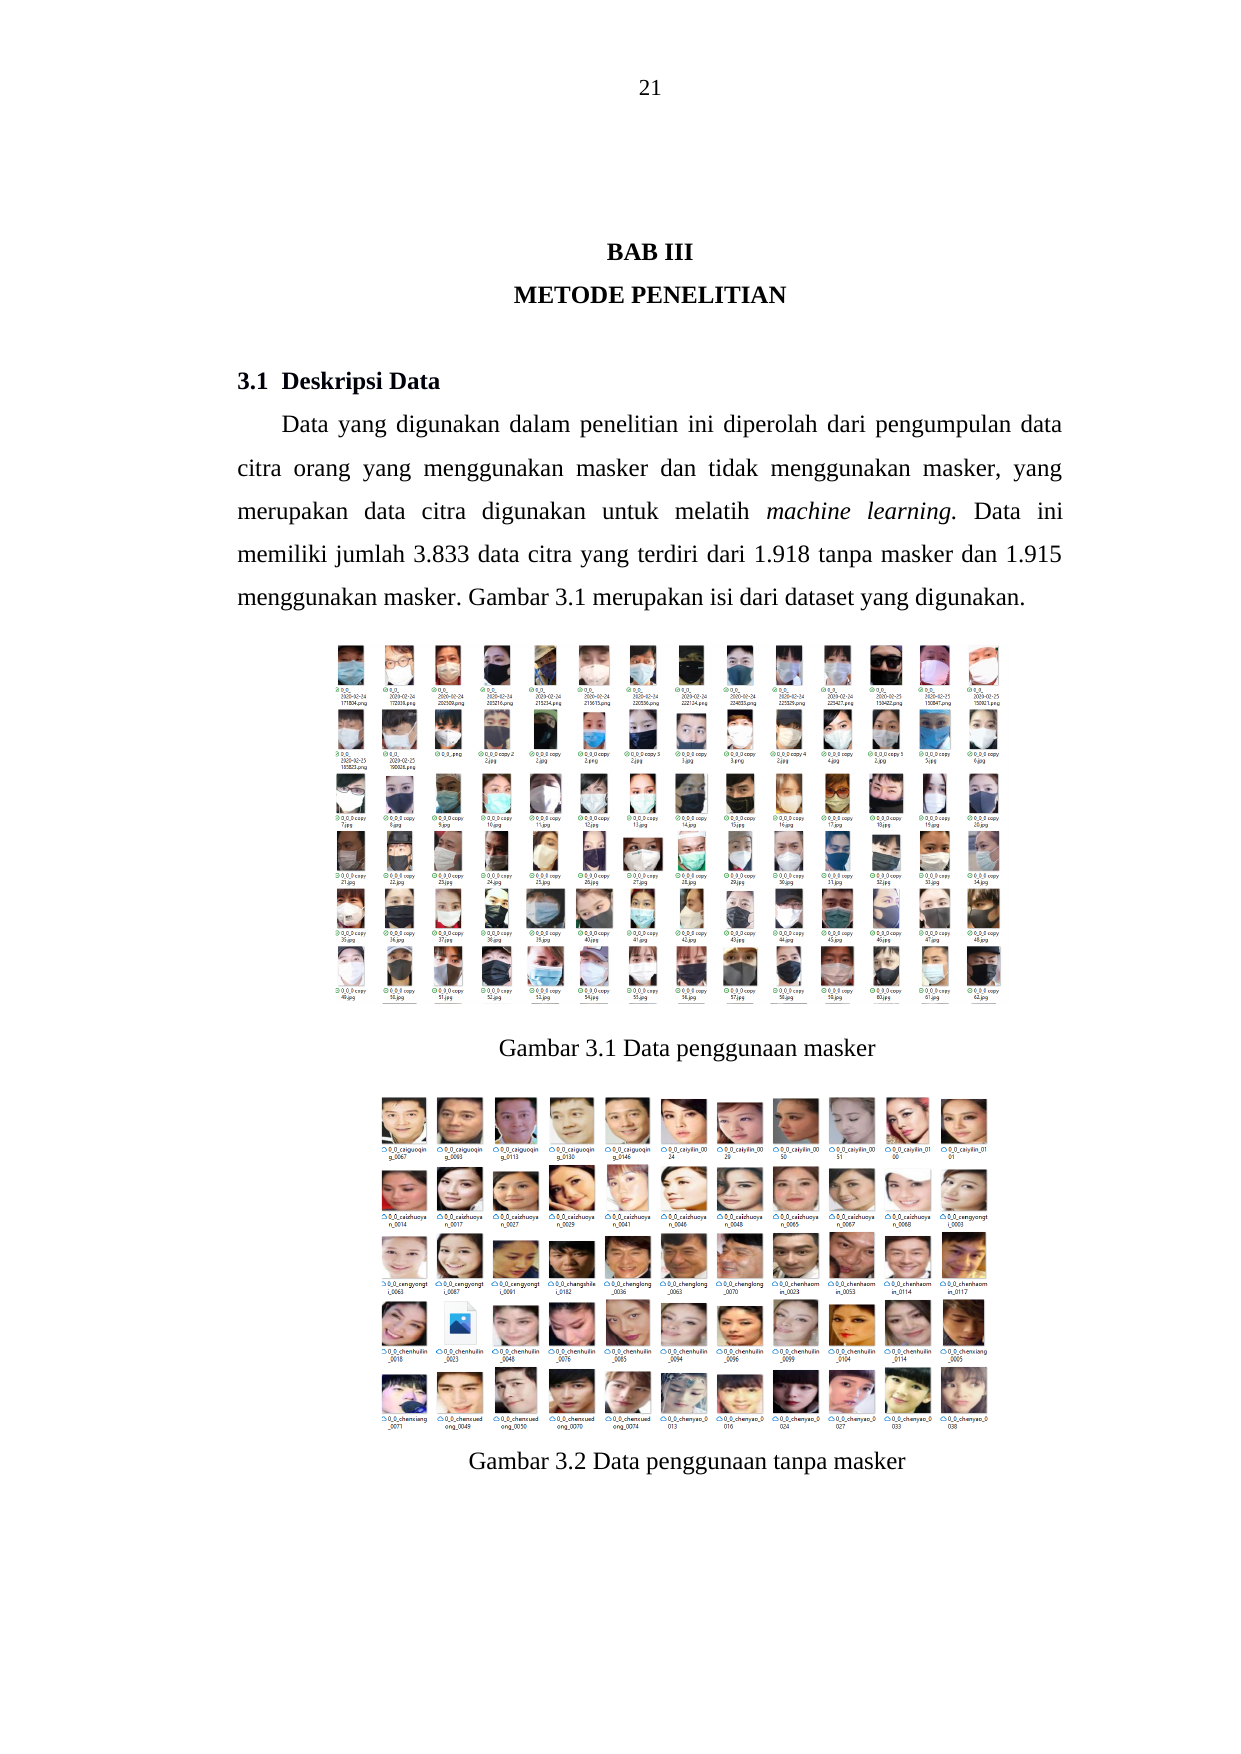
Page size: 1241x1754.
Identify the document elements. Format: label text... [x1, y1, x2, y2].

subtitle 3.1 Deskripsi Data [237, 366, 1063, 395]
text Data yang digunakan dalam penelitian ini diperolah dari pengumpulan data citra orang yang menggunakan masker dan tidak menggunakan masker, yang merupakan data citra digunakan untuk melatih machine learning. Data ini memiliki jumlah 3.833 data citra yang terdiri dari 1.918 tanpa masker dan 1.915 menggunakan masker. Gambar 3.1 merupakan isi dari dataset yang digunakan. [237, 409, 1063, 611]
picture [381, 1092, 993, 1434]
subtitle BAB III METODE PENELITIAN [237, 237, 1063, 309]
text Gambar 3.1 Data penggunaan masker [311, 1033, 1063, 1062]
picture [335, 641, 1009, 1004]
text Gambar 3.2 Data penggunaan tanpa masker [311, 1446, 1063, 1475]
